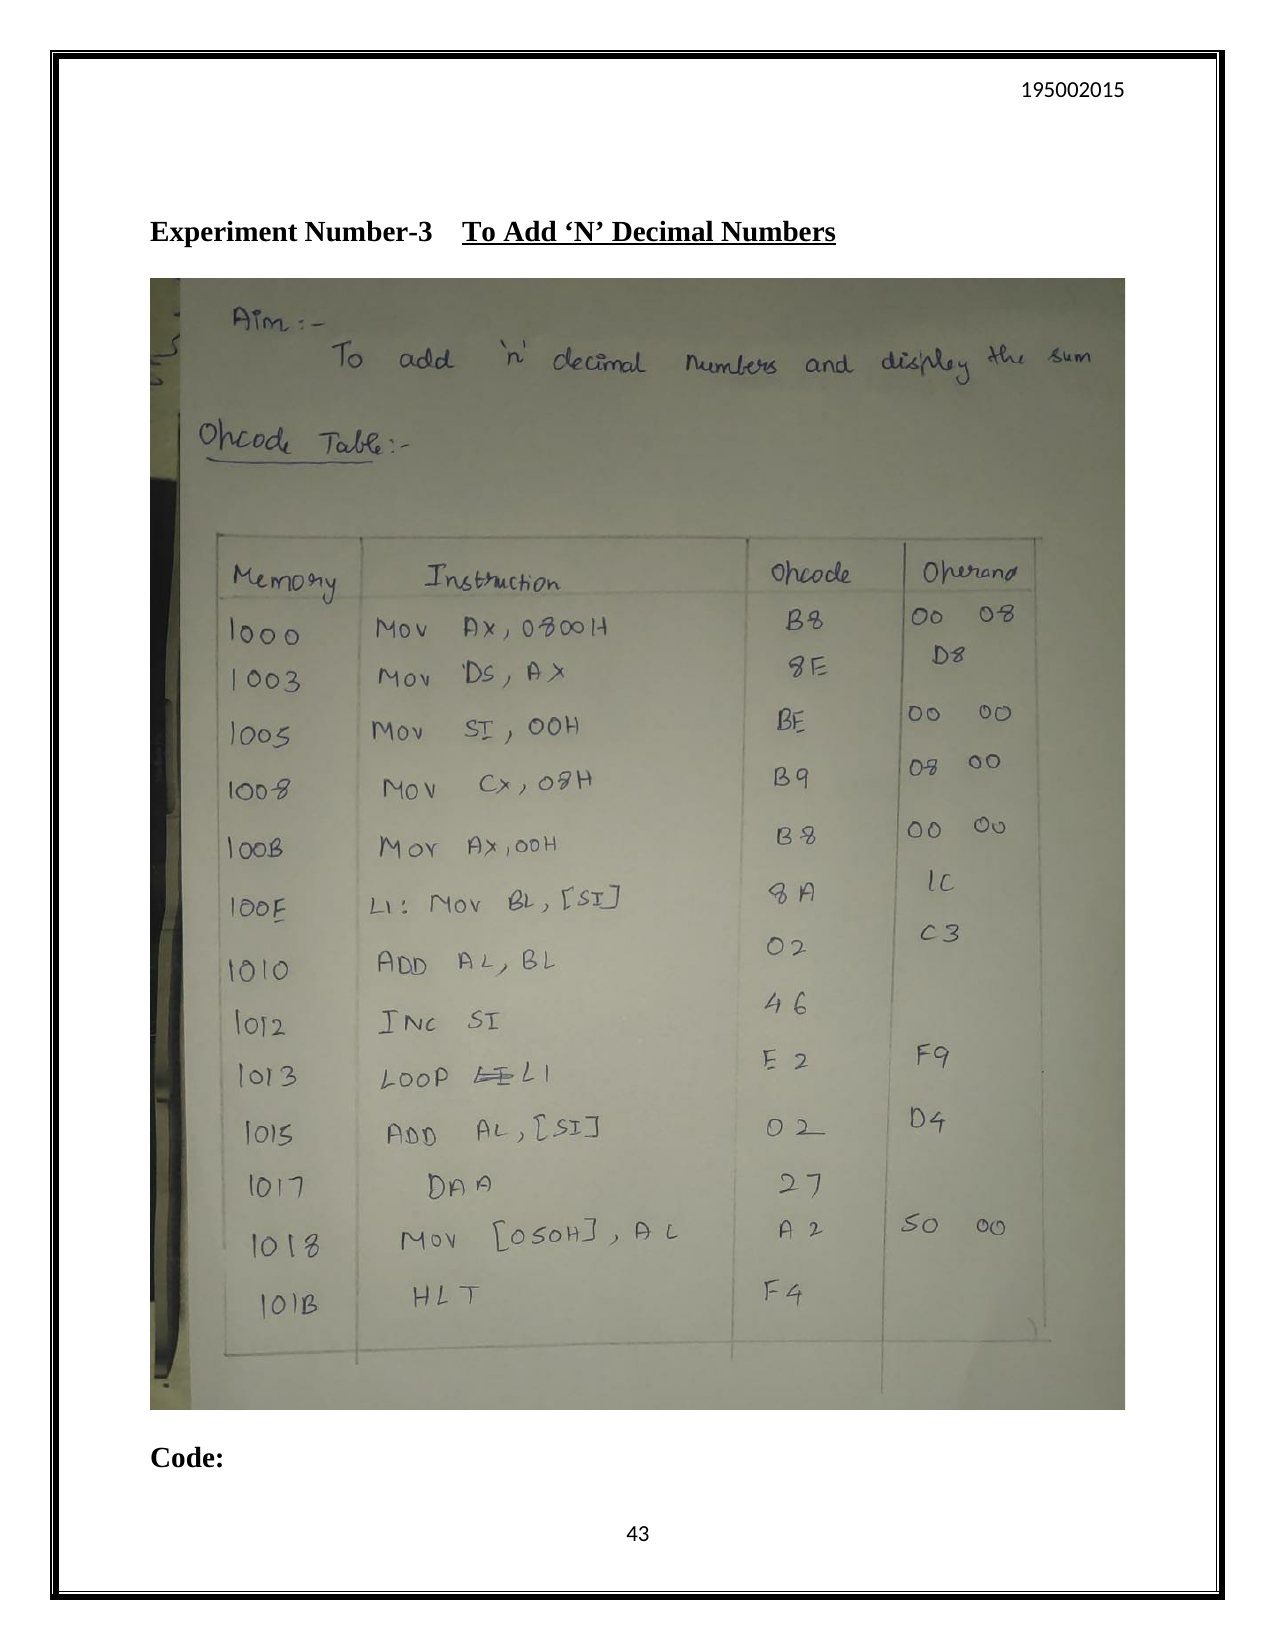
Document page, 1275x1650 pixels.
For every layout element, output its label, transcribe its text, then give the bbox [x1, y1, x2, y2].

text Code: [150, 1440, 1125, 1473]
picture [150, 278, 1125, 1410]
text Experiment Number-3 To Add ‘N’ Decimal Numbers [150, 214, 1125, 248]
